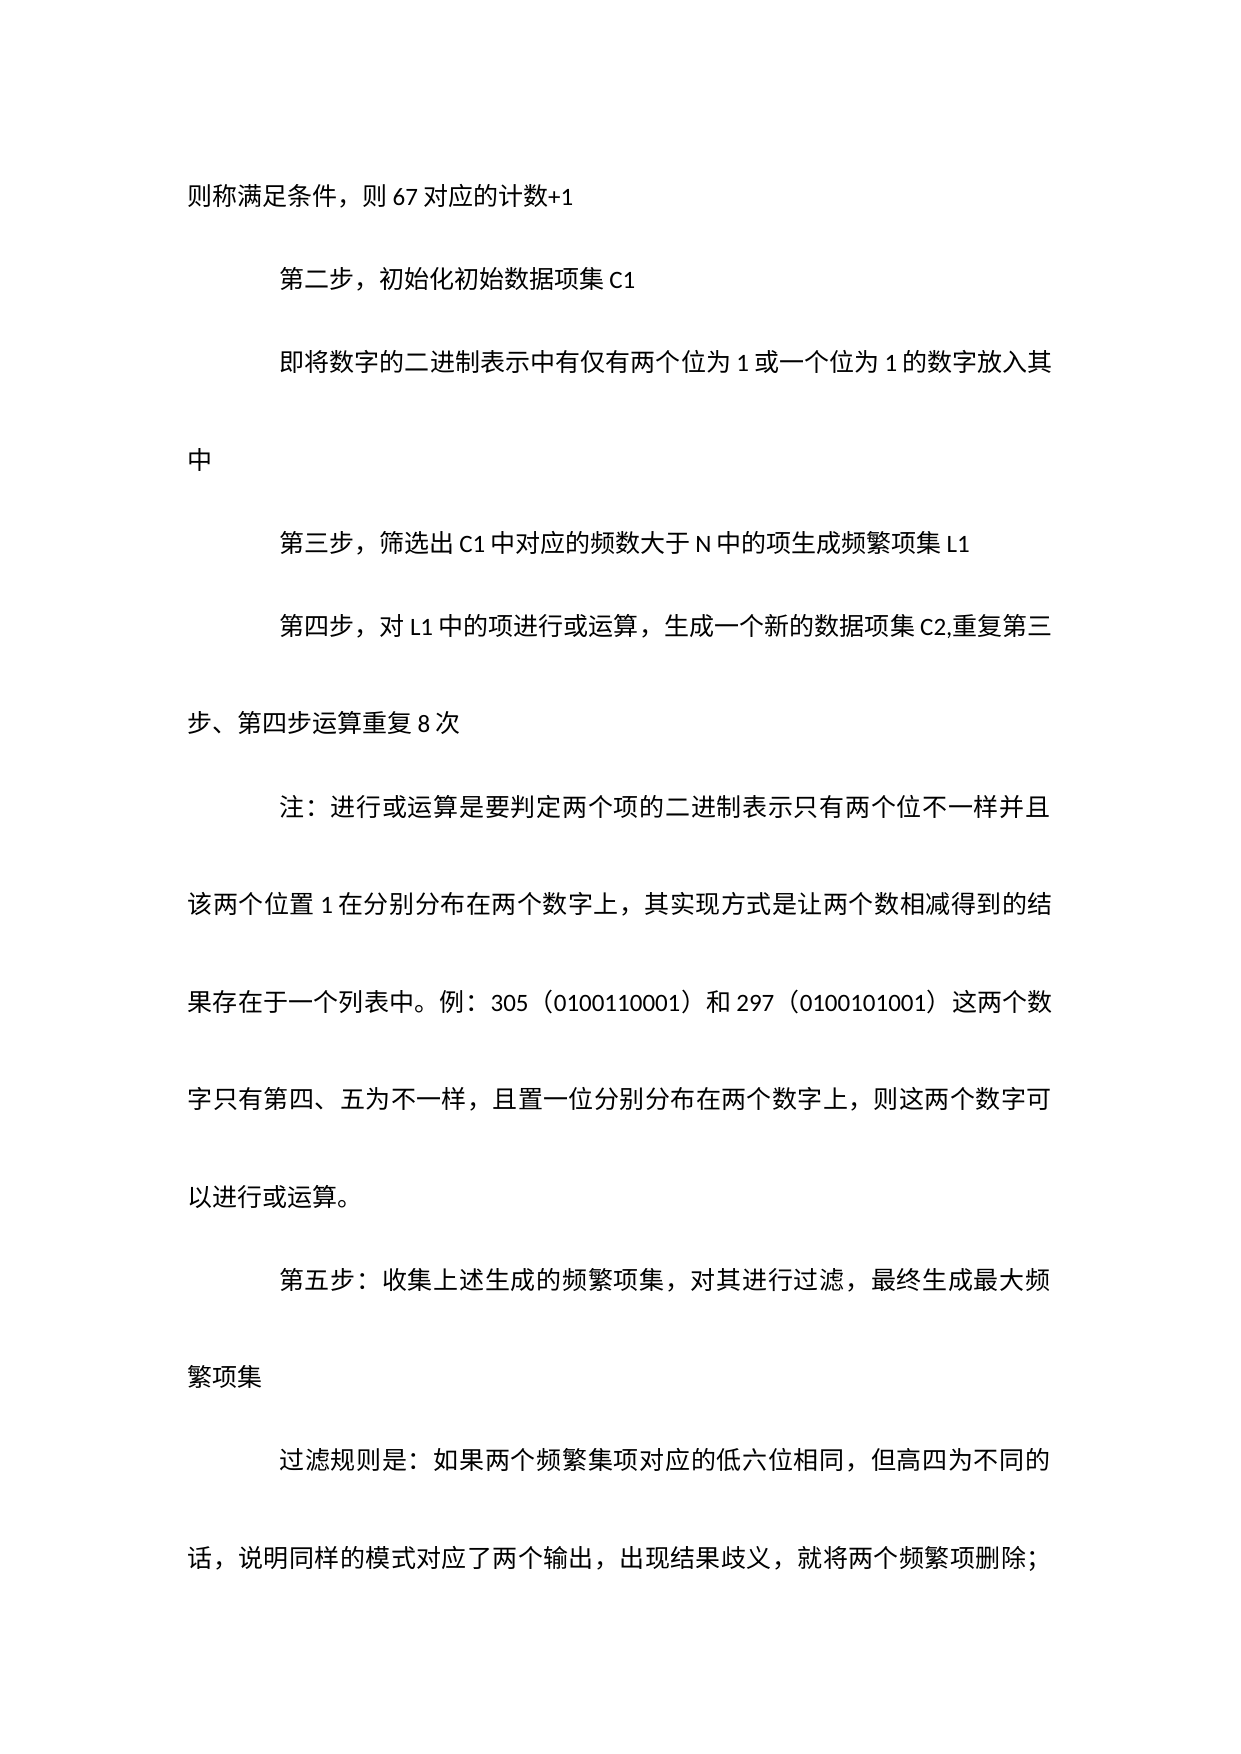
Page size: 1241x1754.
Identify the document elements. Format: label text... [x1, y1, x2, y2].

text 注：进行或运算是要判定两个项的二进制表示只有两个位不一样并且该两个位置1在分别分布在两个数字上，其实现方式是让两个数相减得到的结果存在于一个列表中。例：305（0100110001）和297（0100101001）这两个数字只有第四、五为不一样，且置一位分别分布在两个数字上，则这两个数字可以进行或运算。 [187, 773, 1053, 1228]
text 第五步：收集上述生成的频繁项集，对其进行过滤，最终生成最大频繁项集 [187, 1246, 1053, 1408]
text 第三步，筛选出C1中对应的频数大于N中的项生成频繁项集L1 [187, 509, 1053, 574]
text 第二步，初始化初始数据项集C1 [187, 245, 1053, 310]
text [187, 162, 1053, 227]
text 第四步，对L1中的项进行或运算，生成一个新的数据项集C2,重复第三步、第四步运算重复8次 [187, 592, 1053, 754]
text 即将数字的二进制表示中有仅有两个位为1或一个位为1的数字放入其中 [187, 328, 1053, 491]
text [187, 1426, 1053, 1589]
